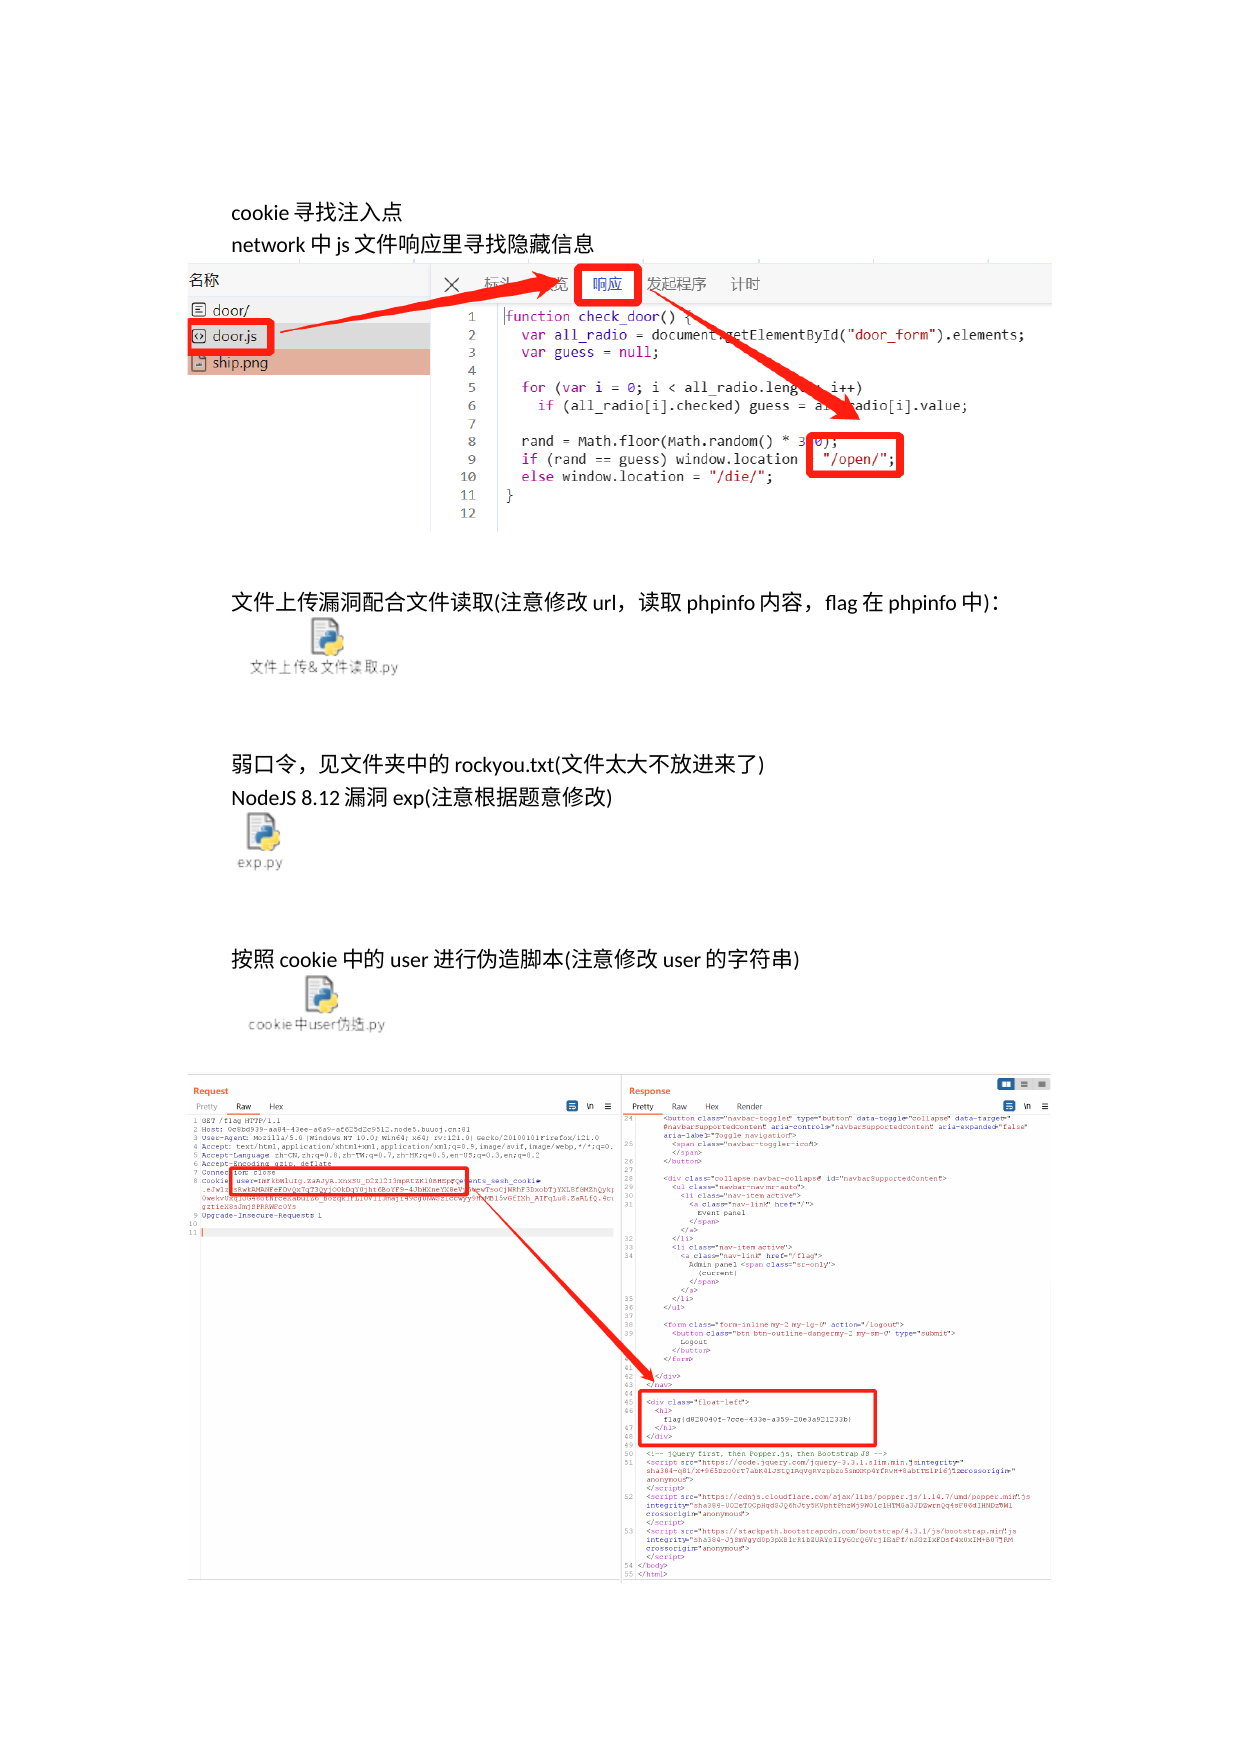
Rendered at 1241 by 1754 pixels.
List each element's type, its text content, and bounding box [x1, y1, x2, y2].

list NodeJS 8.12漏洞exp(注意根据题意修改) [187, 779, 1053, 812]
list 弱口令，见文件夹中的rockyou.txt(文件太大不放进来了) [187, 747, 1053, 779]
list 文件上传漏洞配合文件读取(注意修改url，读取phpinfo内容，flag在phpinfo中)： [187, 584, 1053, 617]
picture [187, 259, 1052, 532]
picture [187, 1072, 1051, 1583]
list network中js文件响应里寻找隐藏信息 [187, 227, 1053, 259]
list cookie寻找注入点 [187, 194, 1053, 227]
list 按照cookie中的user进行伪造脚本(注意修改user的字符串) [187, 942, 1053, 974]
